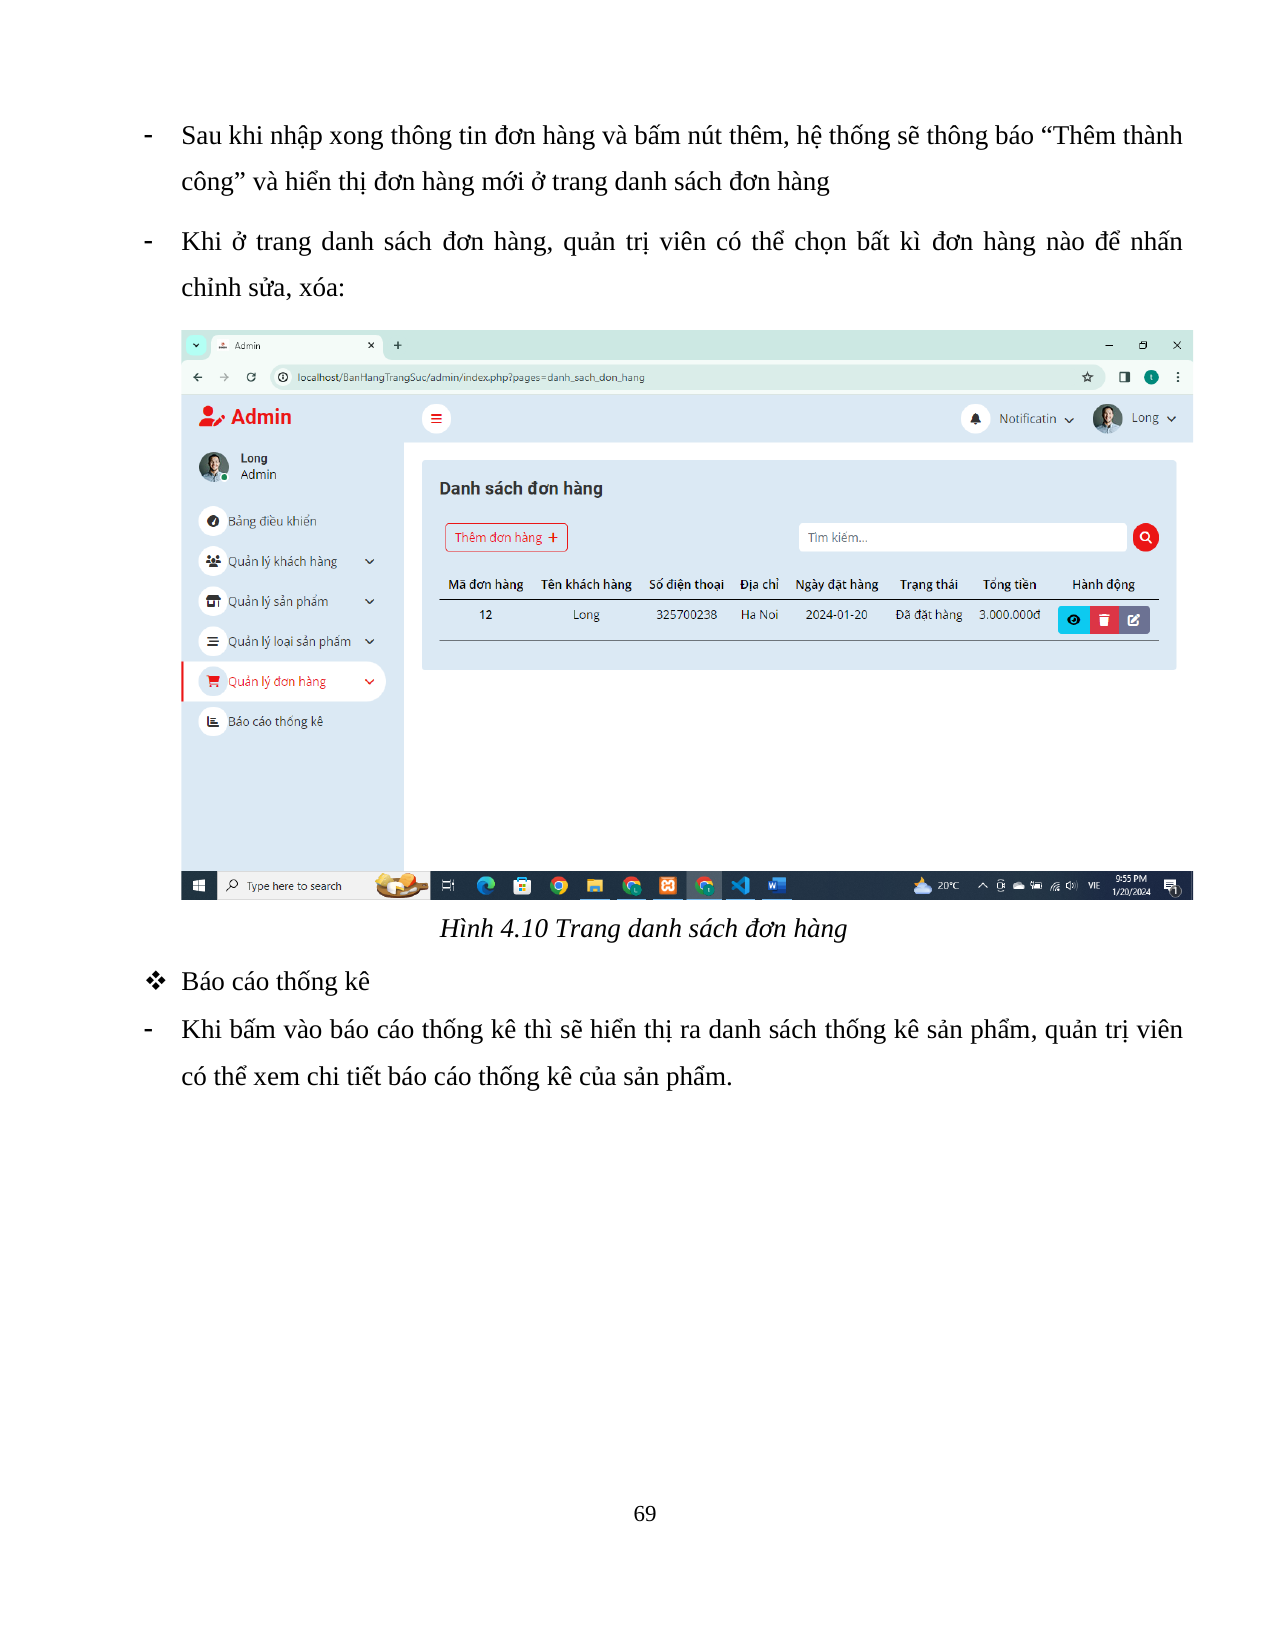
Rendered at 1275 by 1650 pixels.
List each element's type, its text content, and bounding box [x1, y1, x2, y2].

picture [181, 330, 1194, 900]
list Sau khi nhập xong thông tin đơn hàng và bấm nút thêm, hệ thống sẽ thông báo “Thêm thành công” và hiển thị đơn hàng mới ở trang danh sách đơn hàng [144, 119, 1183, 197]
list Khi bấm vào báo cáo thống kê thì sẽ hiển thị ra danh sách thống kê sản phẩm, quản trị viên có thể xem chi tiết báo cáo thống kê của sản phẩm. [144, 1013, 1183, 1091]
list Khi ở trang danh sách đơn hàng, quản trị viên có thể chọn bất kì đơn hàng nào để nhấn chỉnh sửa, xóa: [144, 225, 1183, 303]
list Báo cáo thống kê [144, 964, 1183, 996]
